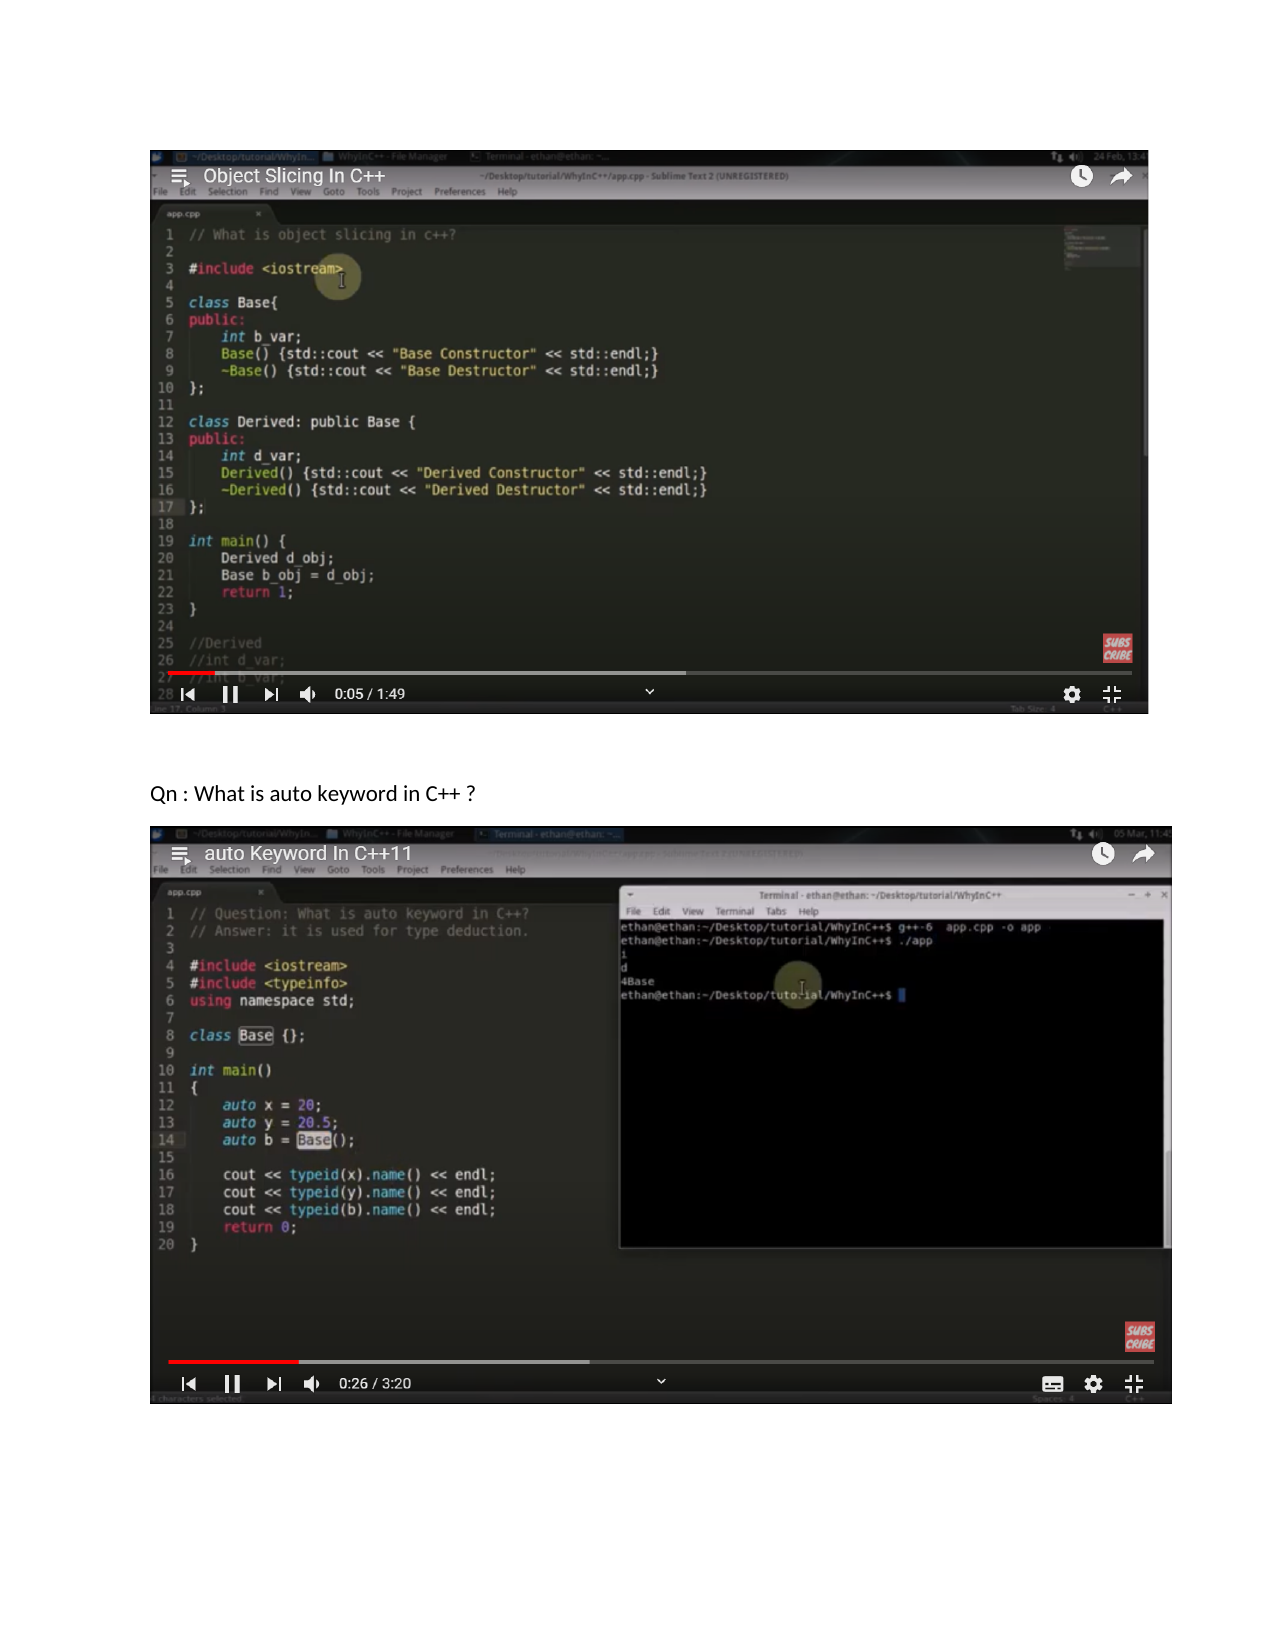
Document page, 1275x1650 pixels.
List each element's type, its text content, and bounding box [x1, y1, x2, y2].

picture [150, 150, 1149, 714]
picture [150, 826, 1172, 1404]
text Qn : What is auto keyword in C++ ? [150, 779, 1125, 808]
